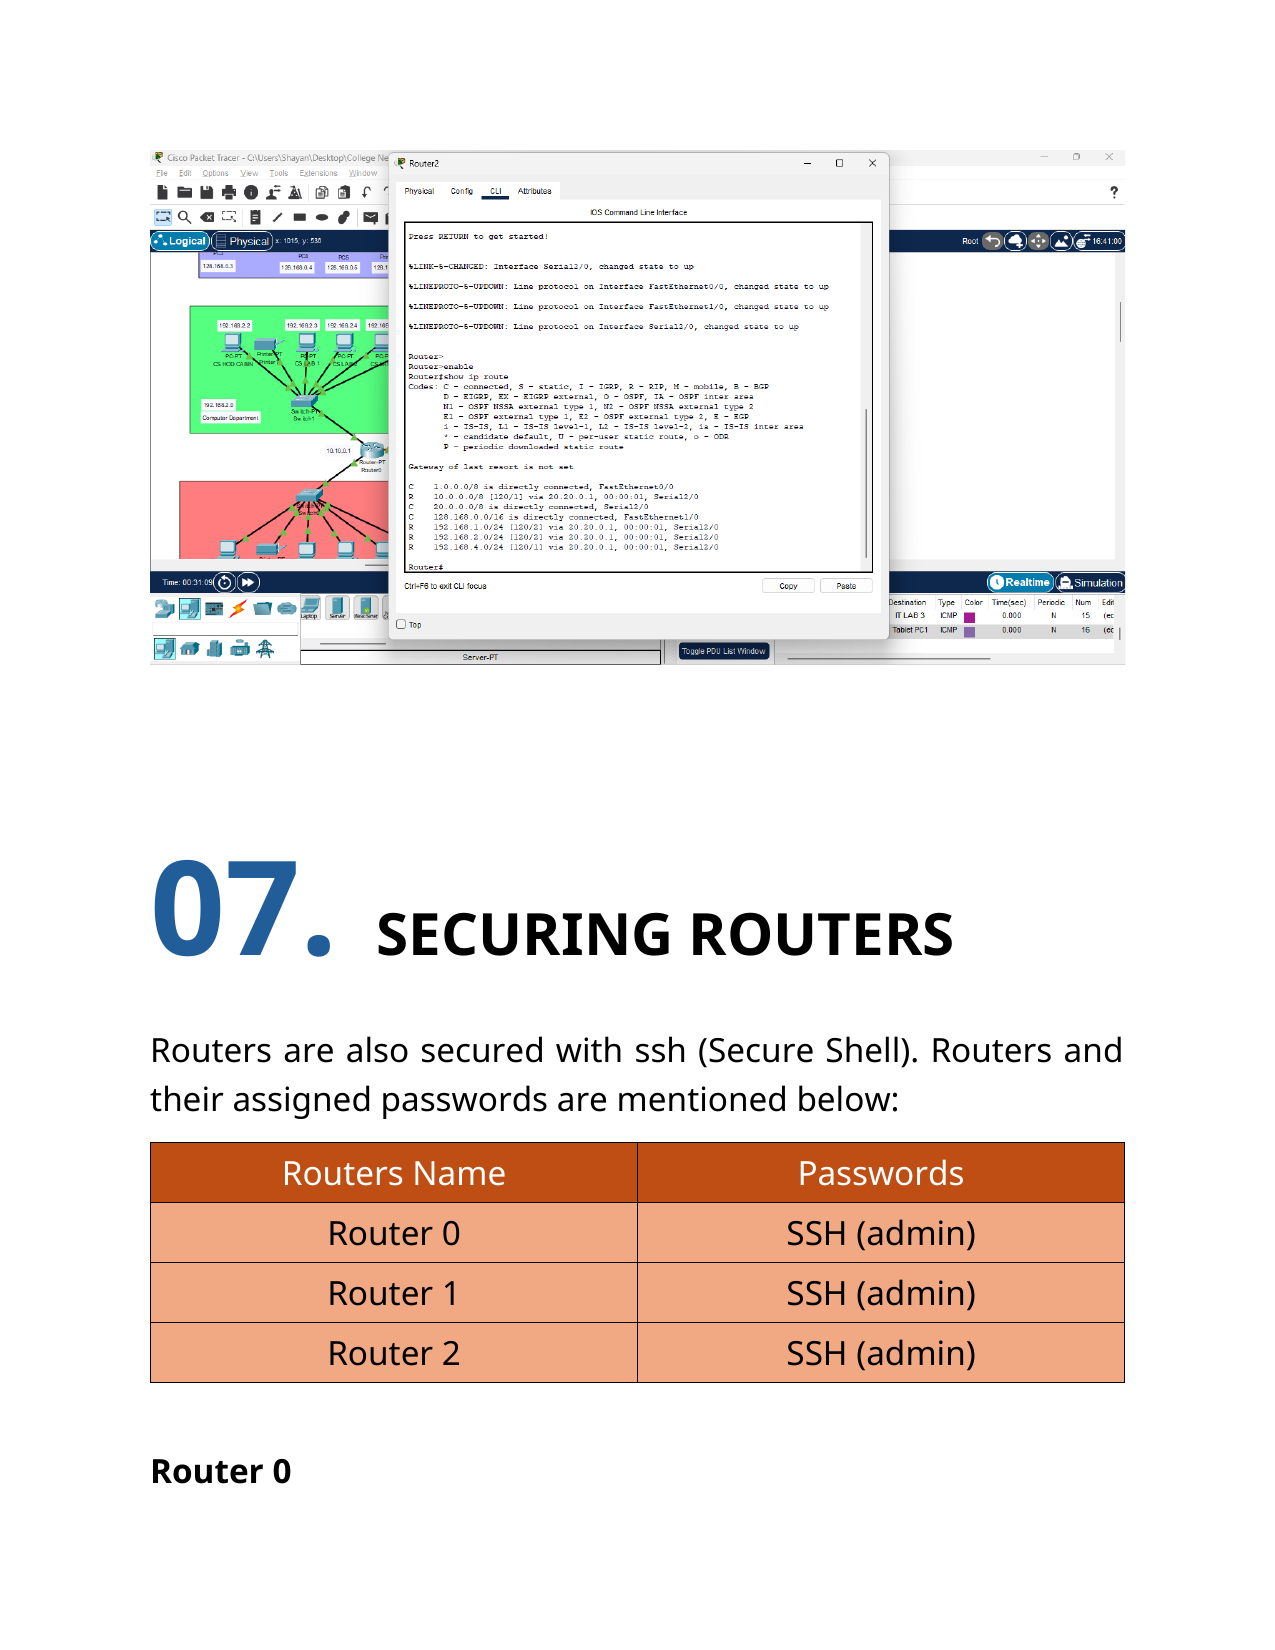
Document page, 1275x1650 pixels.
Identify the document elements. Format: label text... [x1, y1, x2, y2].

table_cell SSH (admin) [638, 1323, 1124, 1382]
table_cell Router 0 [151, 1203, 637, 1262]
table_cell SSH (admin) [638, 1263, 1124, 1322]
table_cell SSH (admin) [638, 1203, 1124, 1262]
table_header Routers Name [151, 1143, 637, 1202]
text 07. SECURING ROUTERS [150, 815, 1125, 994]
picture [150, 150, 1125, 665]
text Routers are also secured with ssh (Secure Shell). Routers and their assigned passwords are mentioned below: [150, 1027, 1125, 1121]
picture [198, 238, 205, 244]
table_header Passwords [638, 1143, 1124, 1202]
text Router 0 [150, 1448, 1125, 1494]
table_cell Router 1 [151, 1263, 637, 1322]
table_cell Router 2 [151, 1323, 637, 1382]
